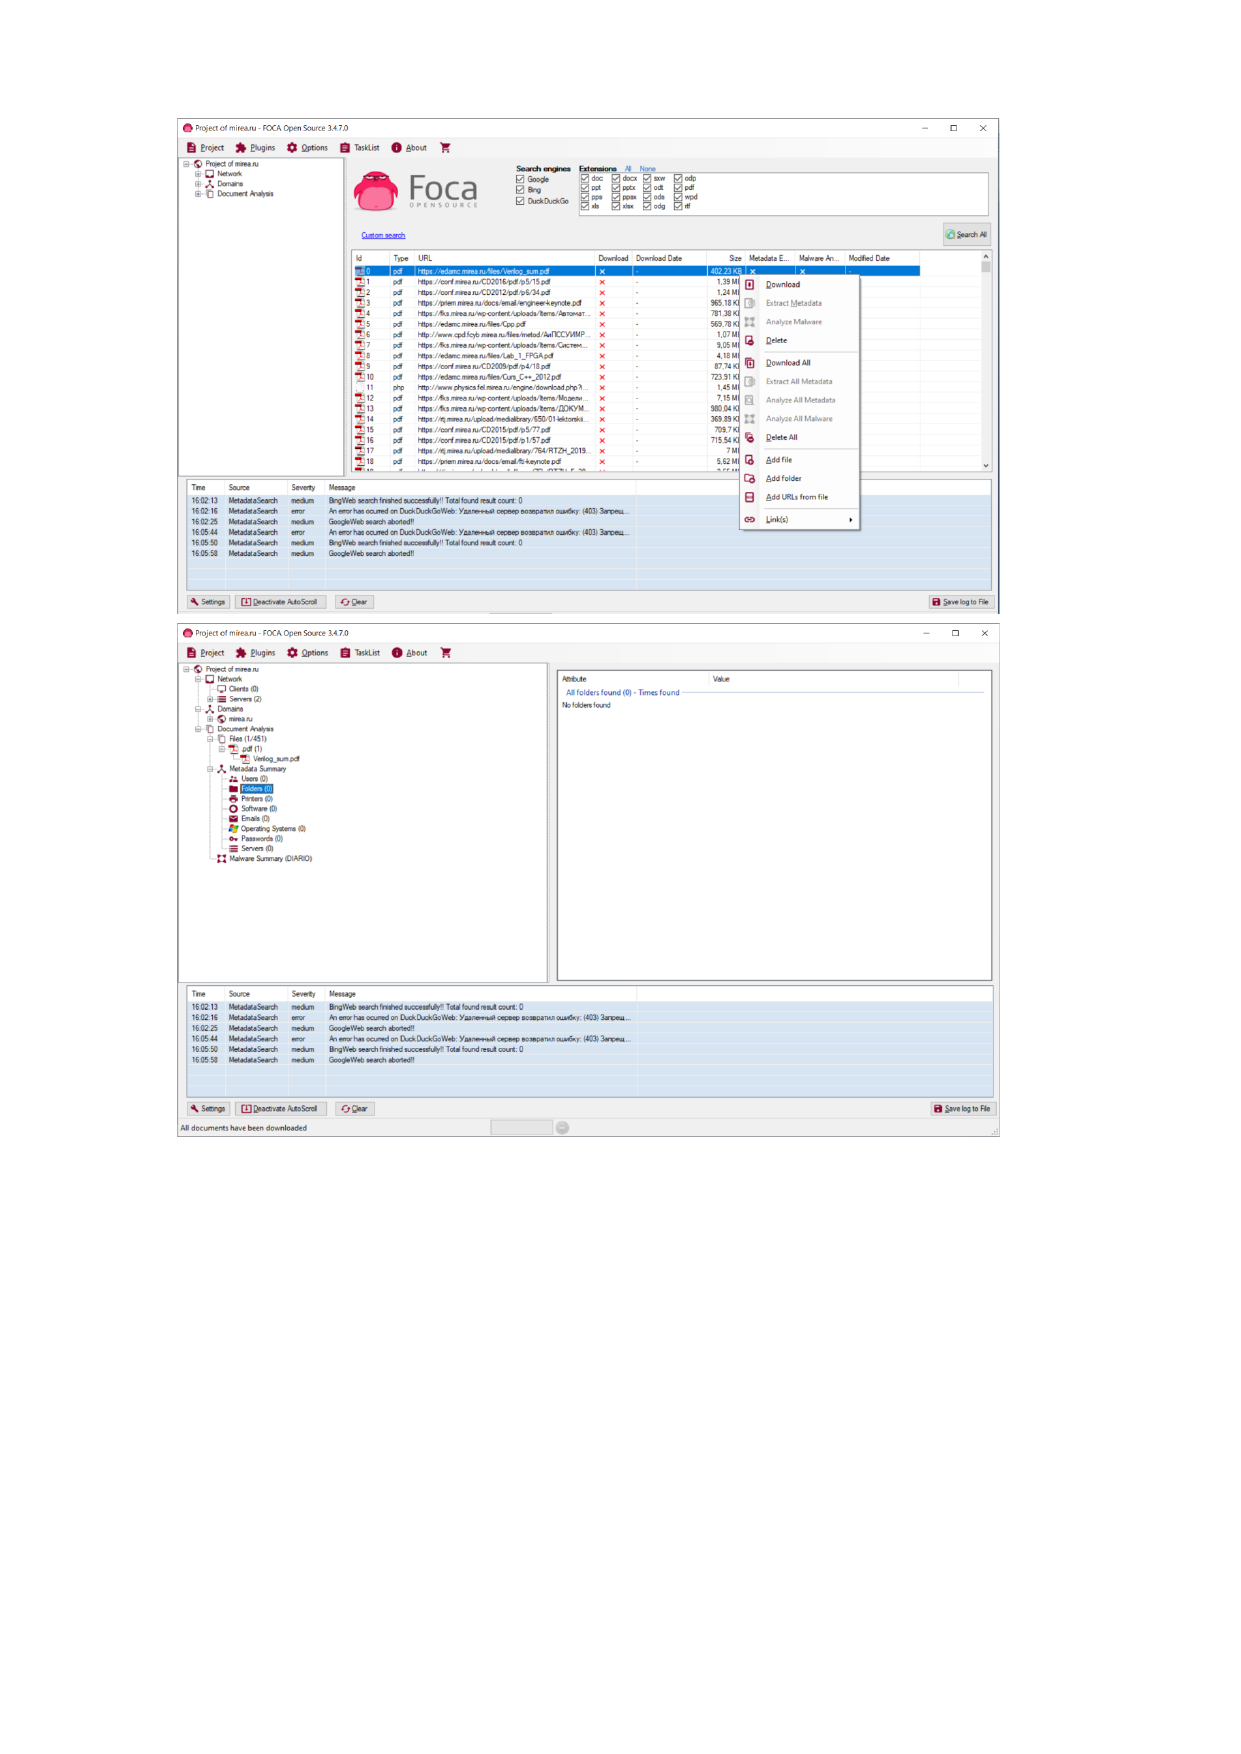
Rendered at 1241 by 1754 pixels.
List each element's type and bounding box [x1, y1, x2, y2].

picture [177, 118, 1000, 614]
picture [177, 623, 1000, 1137]
